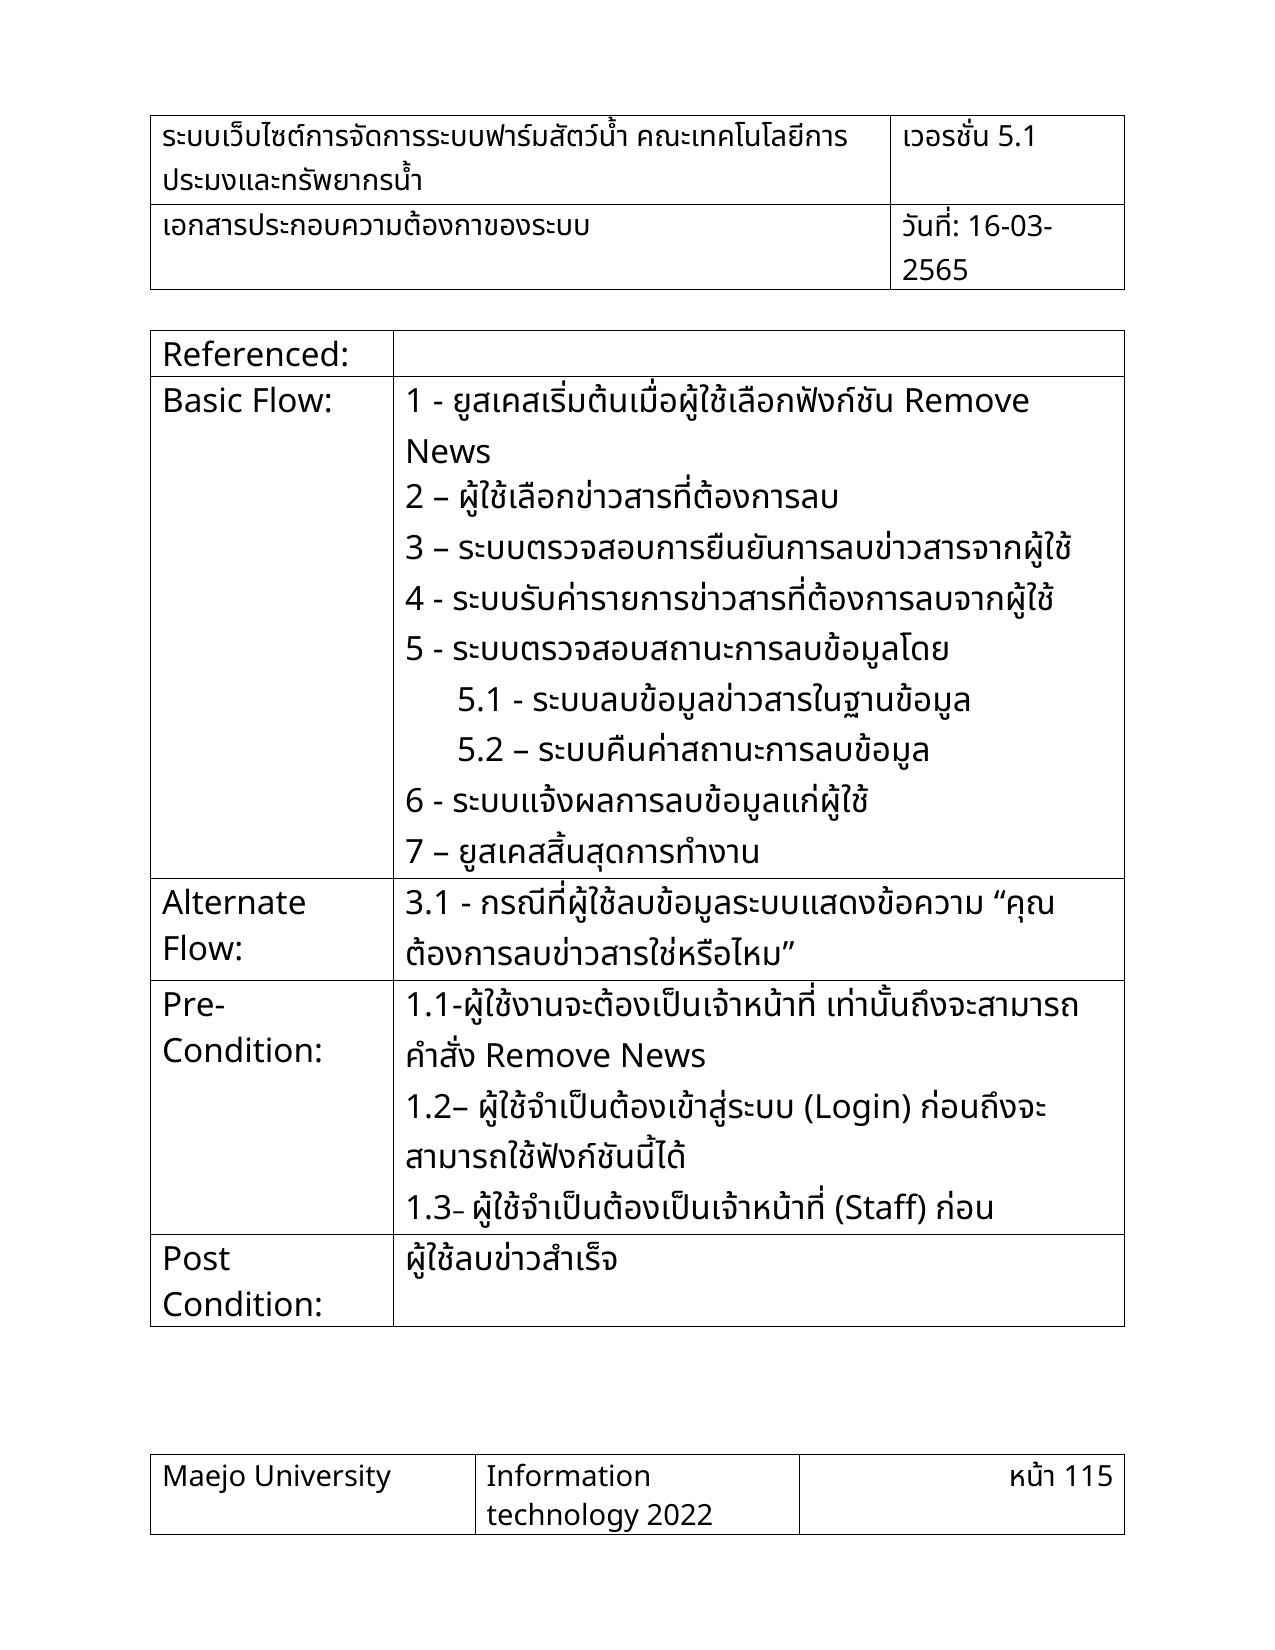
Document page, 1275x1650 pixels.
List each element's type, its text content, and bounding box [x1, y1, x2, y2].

table_cell Post Condition: [151, 1235, 393, 1326]
table_cell 1.1-ผู้ใช้งานจะต้องเป็นเจ้าหน้าที่ เท่านั้นถึงจะสามารถคำสั่ง Remove News 1.2– ผู้ใช้จำเป็นต้องเข้าสู่ระบบ (Login) ก่อนถึงจะสามารถใช้ฟังก์ชันนี้ได้ 1.3– ผู้ใช้จำเป็นต้องเป็นเจ้าหน้าที่ (Staff) ก่อน [394, 981, 1124, 1234]
table_cell 3.1 - กรณีที่ผู้ใช้ลบข้อมูลระบบแสดงข้อความ “คุณต้องการลบข่าวสารใช่หรือไหม” [394, 879, 1124, 980]
table_cell [394, 331, 1124, 376]
table_cell 1 - ยูสเคสเริ่มต้นเมื่อผู้ใช้เลือกฟังก์ชัน Remove News 2 – ผู้ใช้เลือกข่าวสารที่ต้องการลบ 3 – ระบบตรวจสอบการยืนยันการลบข่าวสารจากผู้ใช้ 4 - ระบบรับค่ารายการข่าวสารที่ต้องการลบจากผู้ใช้ 5 - ระบบตรวจสอบสถานะการลบข้อมูลโดย 5.1 - ระบบลบข้อมูลข่าวสารในฐานข้อมูล 5.2 – ระบบคืนค่าสถานะการลบข้อมูล 6 - ระบบแจ้งผลการลบข้อมูลแก่ผู้ใช้ 7 – ยูสเคสสิ้นสุดการทำงาน [394, 377, 1124, 878]
table_cell Alternate Flow: [151, 879, 393, 980]
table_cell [151, 331, 393, 376]
table_cell Pre-Condition: [151, 981, 393, 1234]
table_cell Basic Flow: [151, 377, 393, 878]
table_cell ผู้ใช้ลบข่าวสำเร็จ [394, 1235, 1124, 1326]
